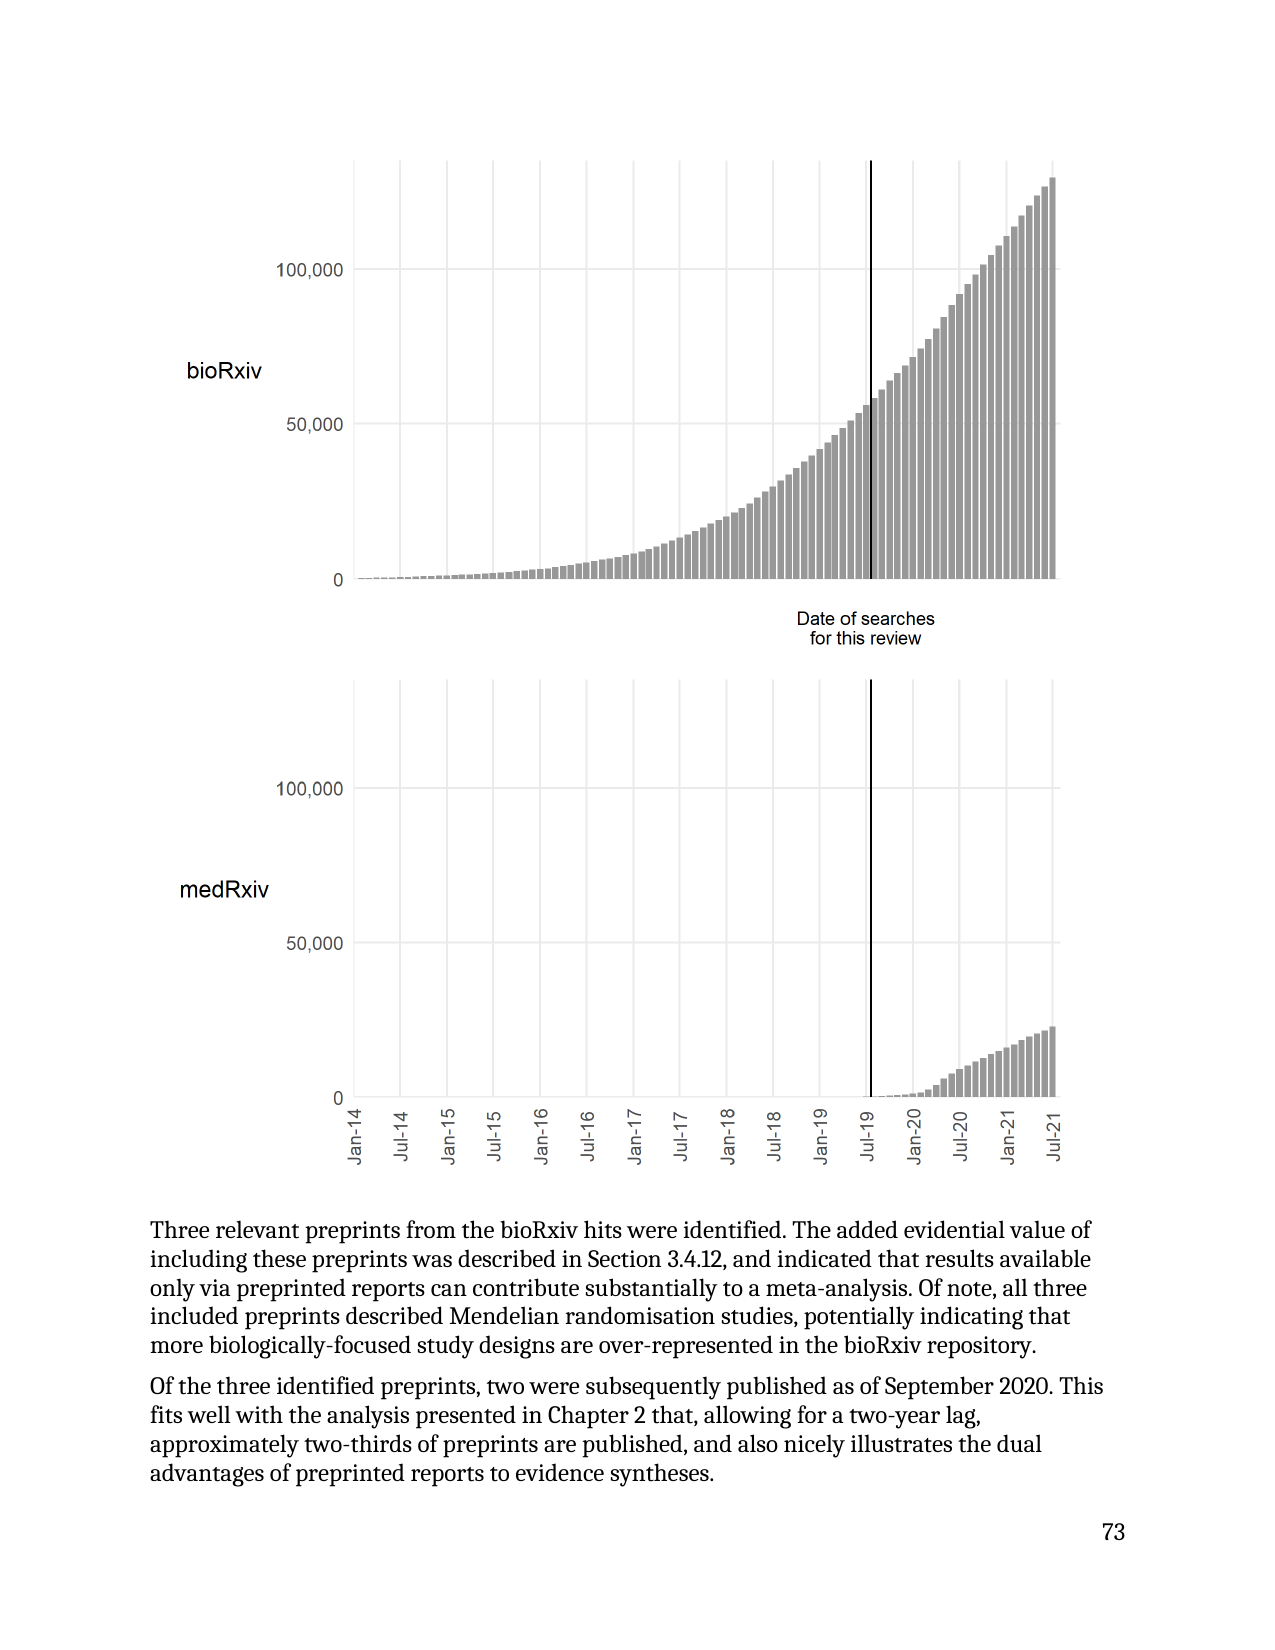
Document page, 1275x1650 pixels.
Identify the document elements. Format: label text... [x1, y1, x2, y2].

text Three relevant preprints from the bioRxiv hits were identified. The added evidential value of including these preprints was described in Section 3.4.12, and indicated that results available only via preprinted reports can contribute substantially to a meta-analysis. Of note, all three included preprints described Mendelian randomisation studies, potentially indicating that more biologically-focused study designs are over-represented in the bioRxiv repository. [150, 1216, 1125, 1360]
picture [168, 150, 1072, 1204]
text Of the three identified preprints, two were subsequently published as of September 2020. This fits well with the analysis presented in Chapter 2 that, allowing for a two-year lag, approximately two-thirds of preprints are published, and also nicely illustrates the dual advantages of preprinted reports to evidence syntheses. [150, 1372, 1125, 1487]
